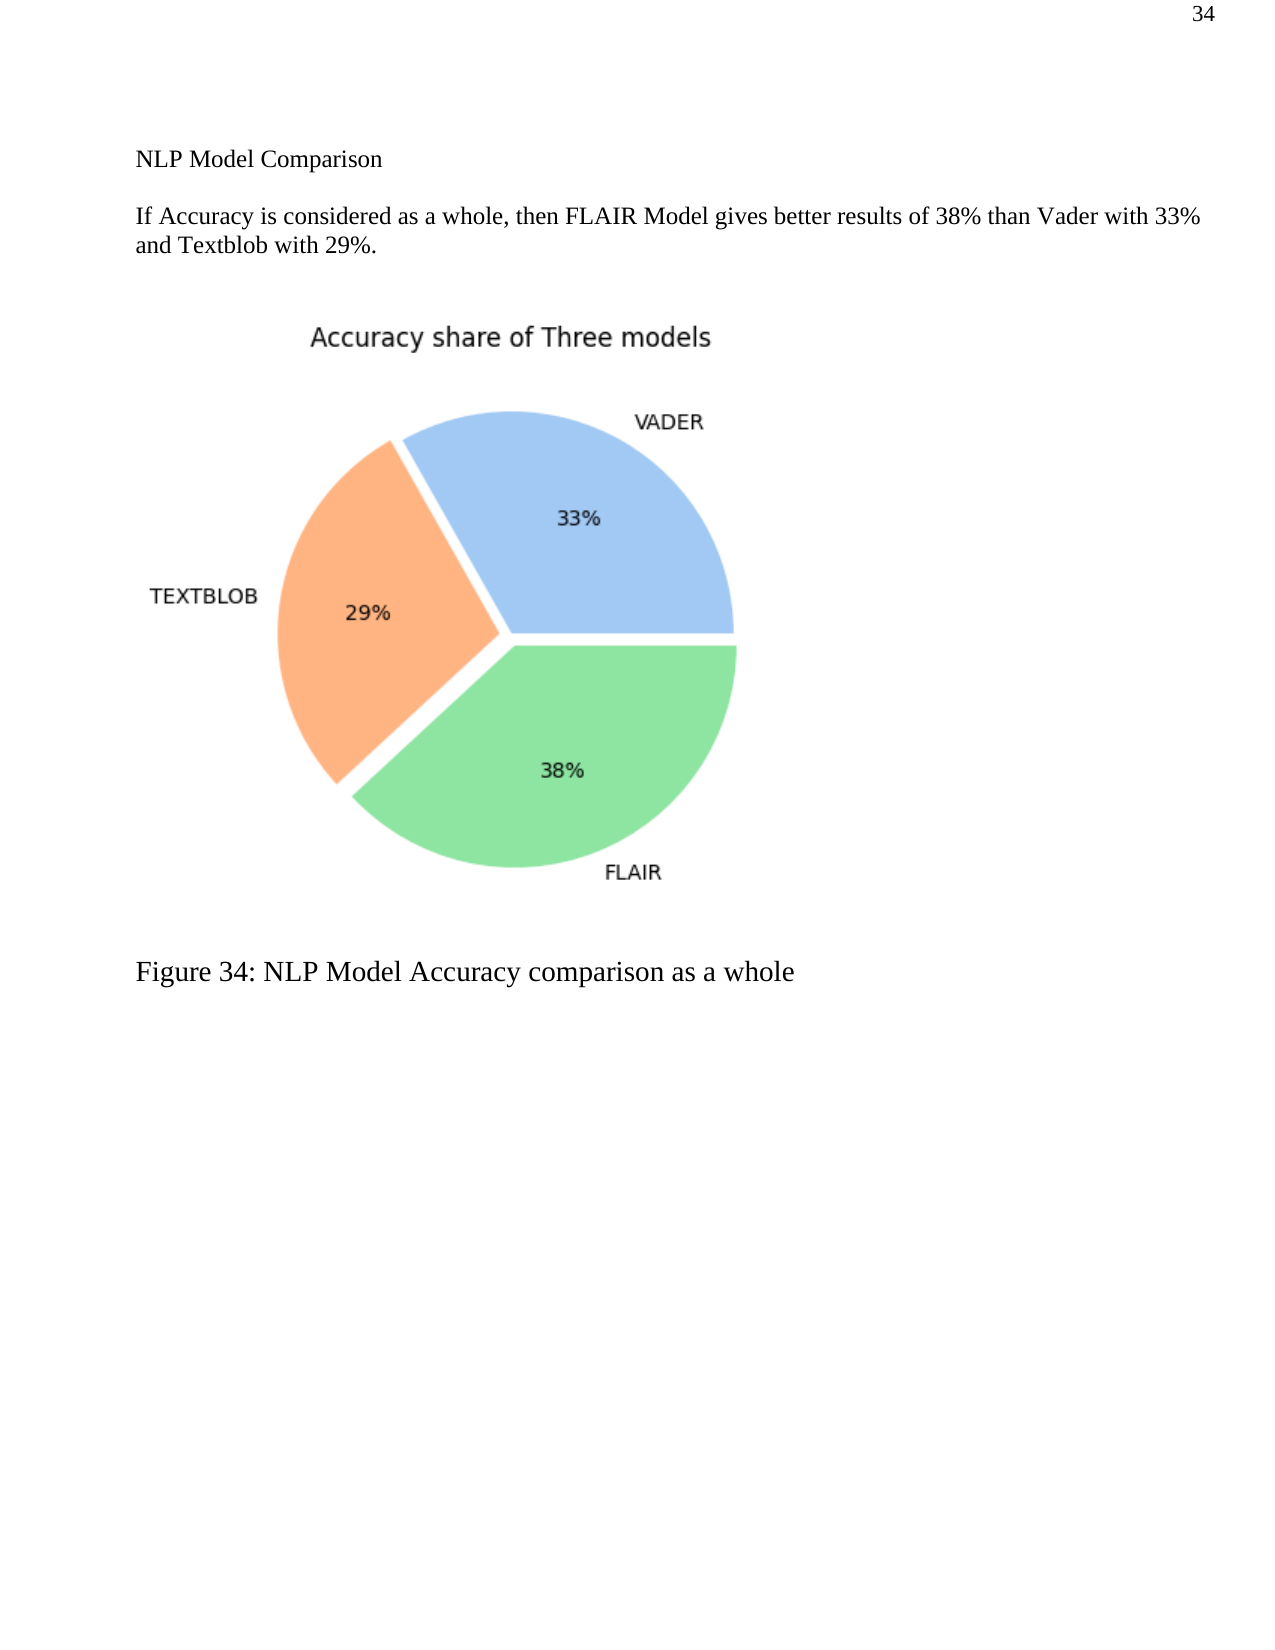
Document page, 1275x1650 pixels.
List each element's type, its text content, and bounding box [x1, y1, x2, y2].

picture [135, 311, 803, 928]
text Figure 34: NLP Model Accuracy comparison as a whole [135, 954, 1214, 988]
subtitle NLP Model Comparison [135, 144, 1214, 172]
text If Accuracy is considered as a whole, then FLAIR Model gives better results of 38% than Vader with 33% and Textblob with 29%. [135, 201, 1214, 259]
